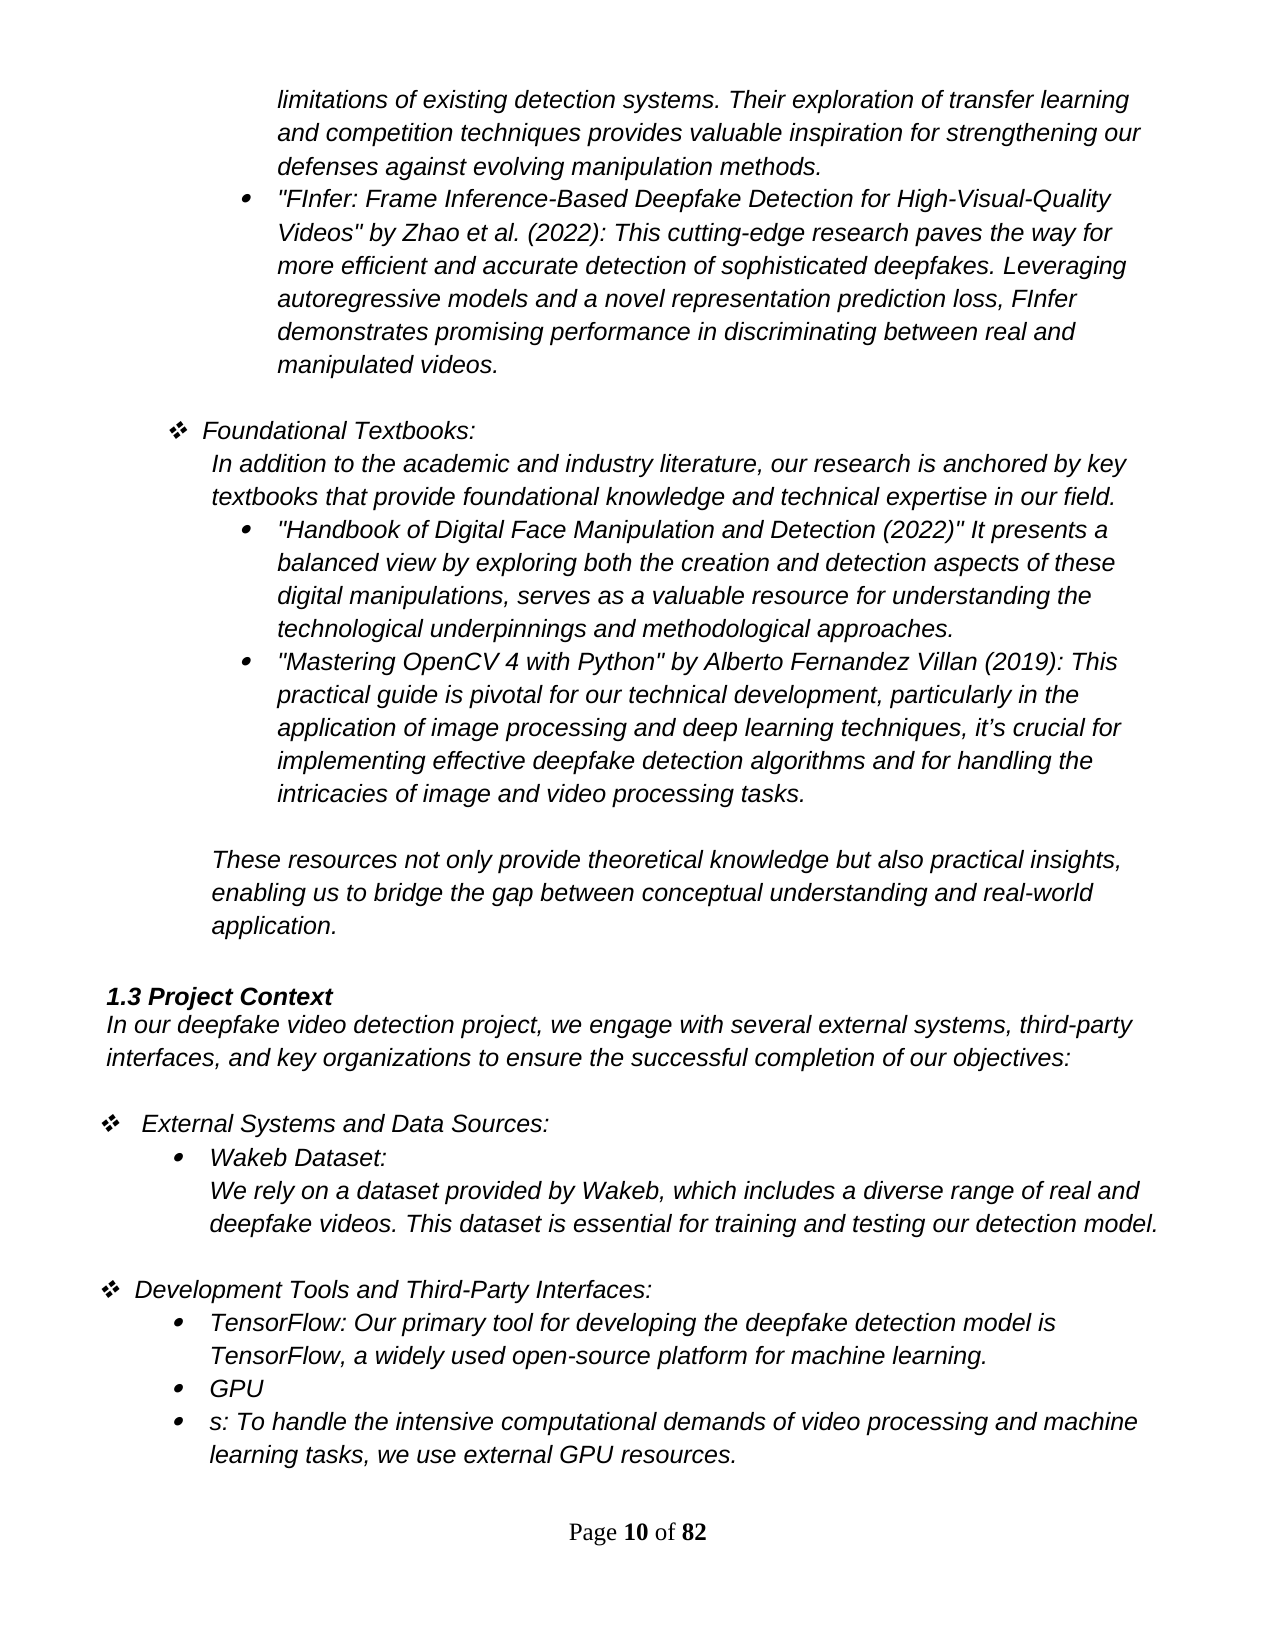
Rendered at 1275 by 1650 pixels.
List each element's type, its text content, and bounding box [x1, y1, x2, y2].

text In addition to the academic and industry literature, our research is anchored by key textbooks that provide foundational knowledge and technical expertise in our field. [211, 449, 1169, 511]
list "Handbook of Digital Face Manipulation and Detection (2022)" It presents a balanced view by exploring both the creation and detection aspects of these digital manipulations, serves as a valuable resource for understanding the technological underpinnings and methodological approaches. [239, 515, 1169, 643]
subtitle 1.3 Project Context [106, 982, 1169, 1010]
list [239, 85, 1169, 180]
list s: To handle the intensive computational demands of video processing and machine learning tasks, we use external GPU resources. [172, 1407, 1169, 1469]
list External Systems and Data Sources: [97, 1109, 1169, 1138]
list "Mastering OpenCV 4 with Python" by Alberto Fernandez Villan (2019): This practical guide is pivotal for our technical development, particularly in the application of image processing and deep learning techniques, it’s crucial for implementing effective deepfake detection algorithms and for handling the intricacies of image and video processing tasks. [239, 647, 1169, 808]
text These resources not only provide theoretical knowledge but also practical insights, enabling us to bridge the gap between conceptual understanding and real-world application. [211, 845, 1169, 940]
list Foundational Textbooks: [164, 416, 1169, 444]
list "FInfer: Frame Inference-Based Deepfake Detection for High-Visual-Quality Videos" by Zhao et al. (2022): This cutting-edge research paves the way for more efficient and accurate detection of sophisticated deepfakes. Leveraging autoregressive models and a novel representation prediction loss, FInfer demonstrates promising performance in discriminating between real and manipulated videos. [239, 184, 1169, 378]
list Development Tools and Third-Party Interfaces: [97, 1275, 1169, 1303]
text In our deepfake video detection project, we engage with several external systems, third-party interfaces, and key organizations to ensure the successful completion of our objectives: [106, 1010, 1169, 1072]
list Wakeb Dataset: We rely on a dataset provided by Wakeb, which includes a diverse range of real and deepfake videos. This dataset is essential for training and testing our detection model. [172, 1142, 1169, 1237]
list GPU [172, 1374, 1169, 1403]
list TensorFlow: Our primary tool for developing the deepfake detection model is TensorFlow, a widely used open-source platform for machine learning. [172, 1308, 1169, 1370]
